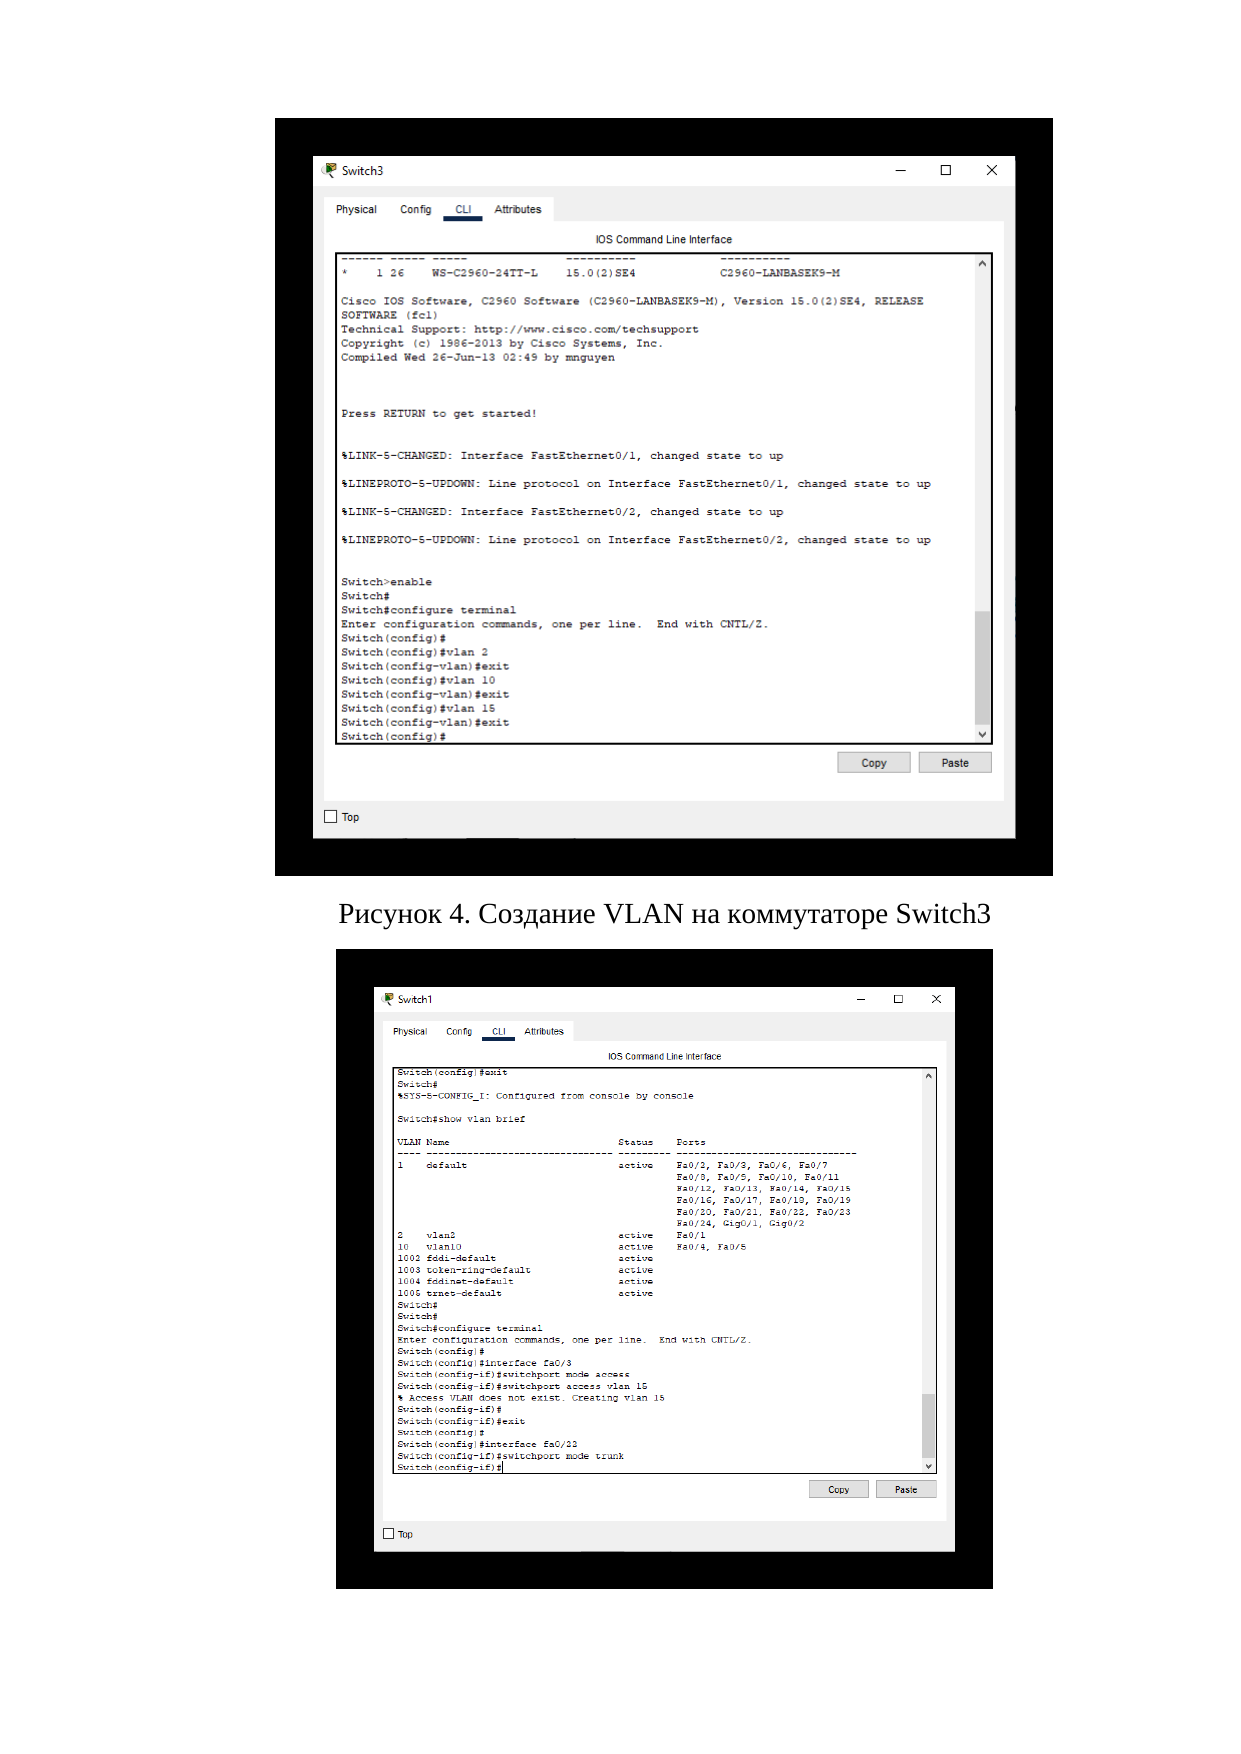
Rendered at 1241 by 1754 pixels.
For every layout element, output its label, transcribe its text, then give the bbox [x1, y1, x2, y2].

picture [374, 987, 955, 1552]
text Рисунок 4. Создание VLAN на коммутаторе Switch3 [177, 897, 1152, 930]
picture [313, 156, 1016, 839]
